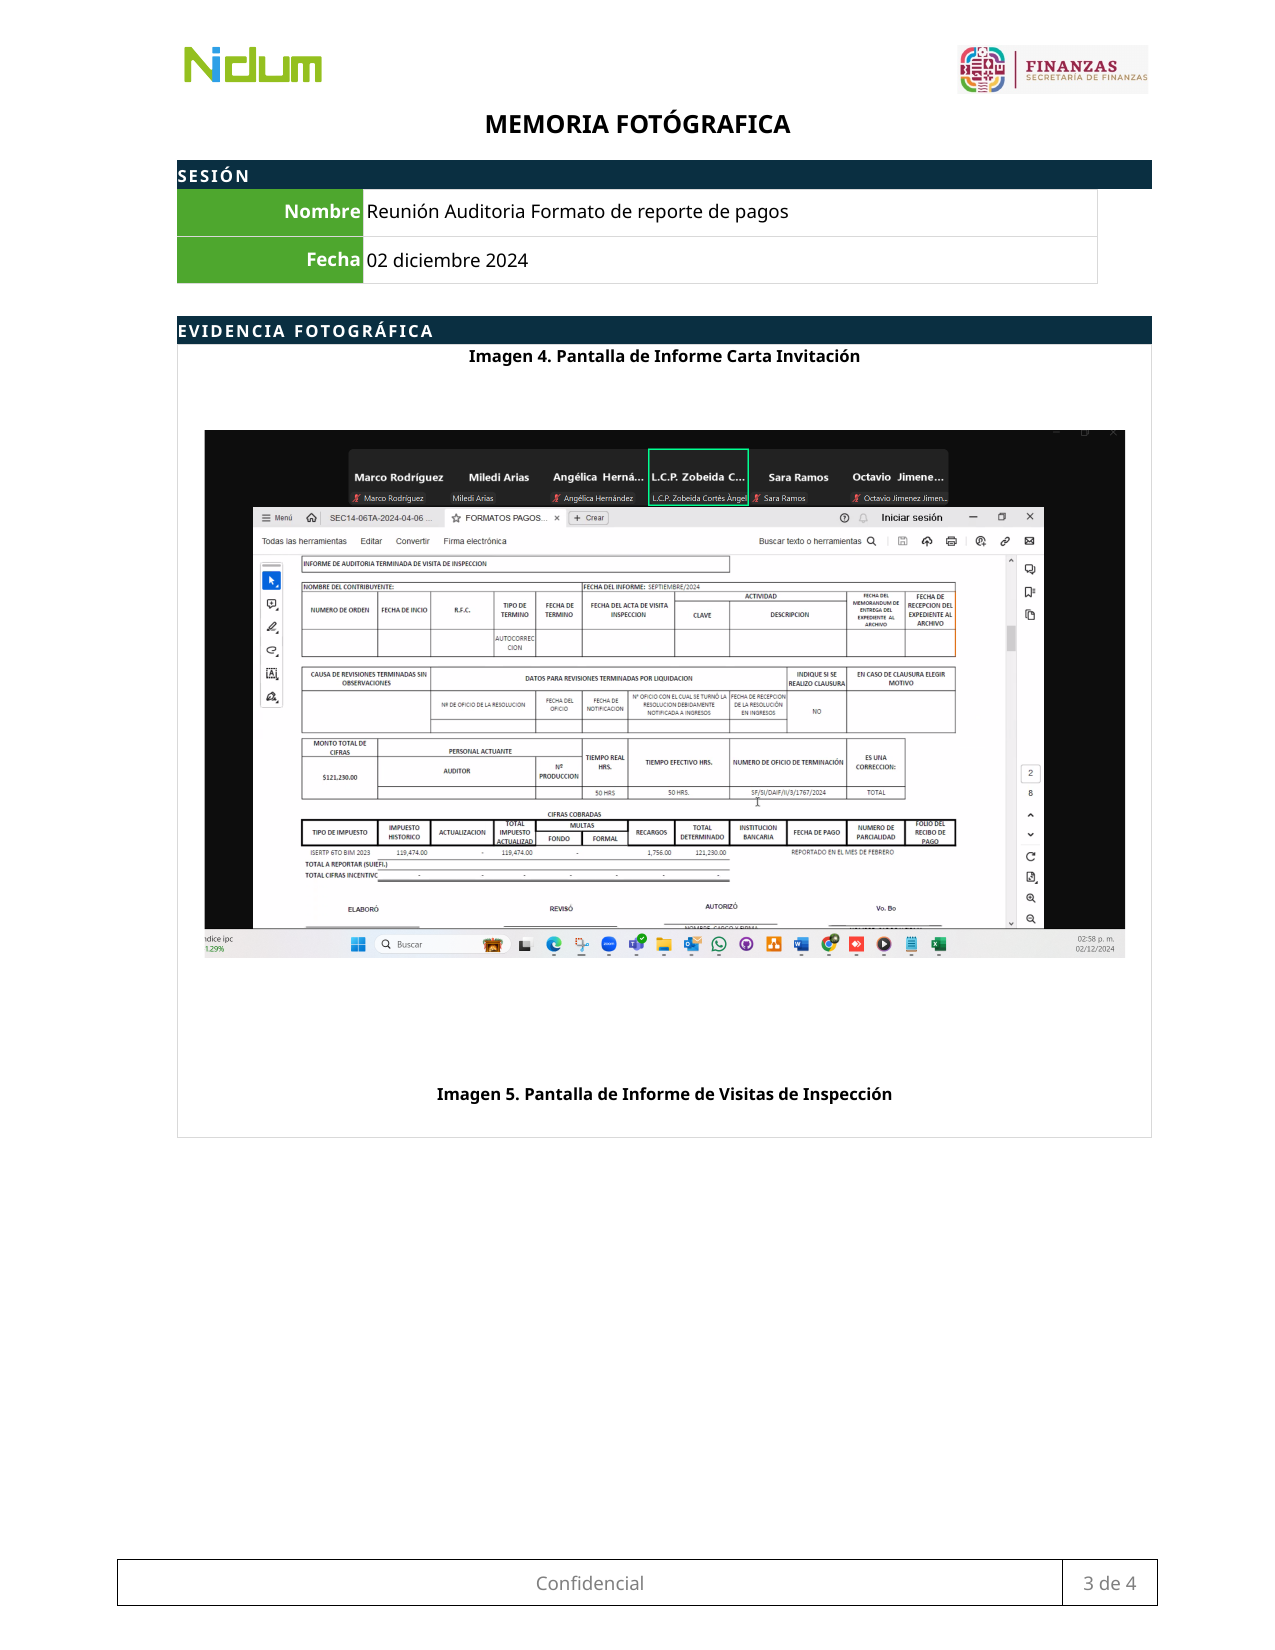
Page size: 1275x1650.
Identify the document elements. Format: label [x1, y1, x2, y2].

picture [177, 44, 329, 84]
picture [204, 430, 1125, 958]
picture [957, 45, 1149, 94]
table_cell [178, 345, 1151, 1137]
